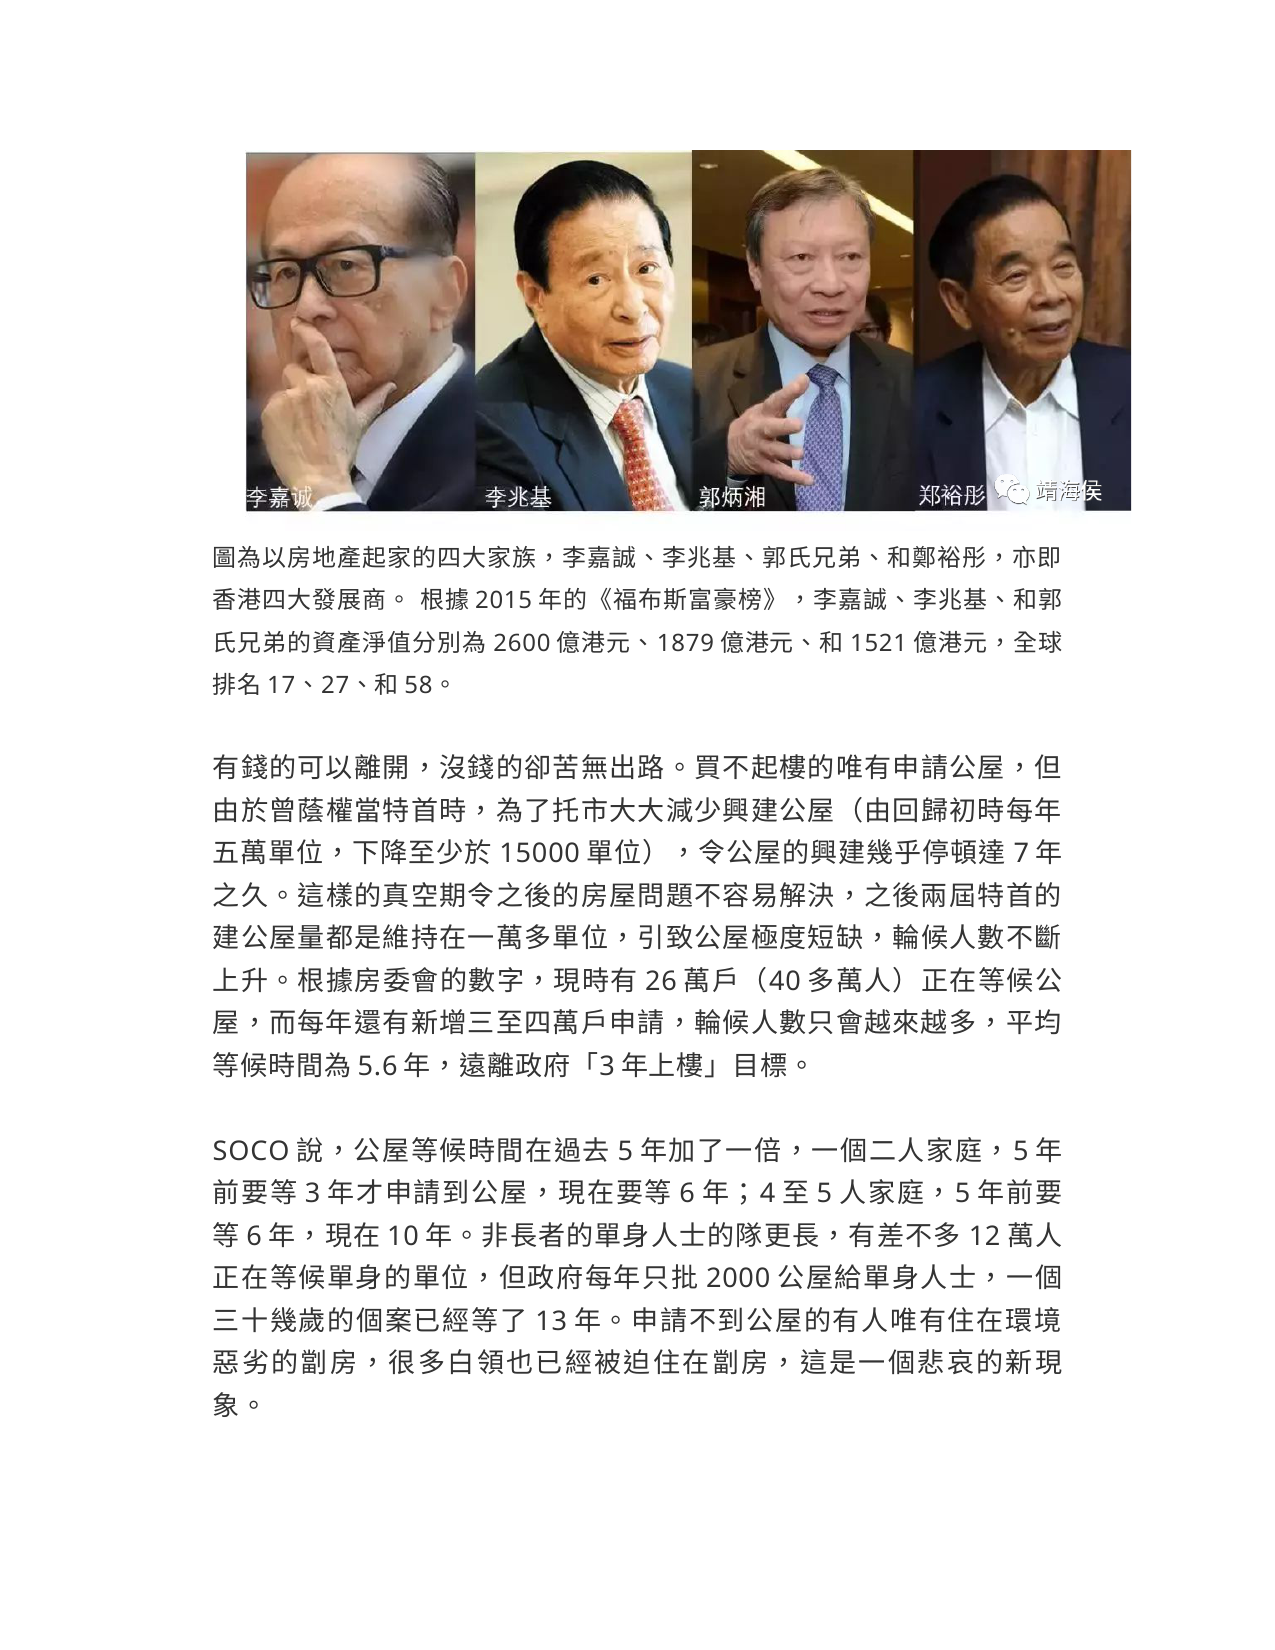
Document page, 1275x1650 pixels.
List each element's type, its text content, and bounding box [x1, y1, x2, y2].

picture [231, 150, 1132, 531]
text 圖為以房地產起家的四大家族，李嘉誠、李兆基、郭氏兄弟、和鄭裕彤，亦即香港四大發展商。 根據2015年的《福布斯富豪榜》，李嘉誠、李兆基、和郭氏兄弟的資產淨值分別為2600億港元、1879億港元、和1521億港元，全球排名17、27、和58。 [212, 531, 1062, 701]
text SOCO說，公屋等候時間在過去5年加了一倍，一個二人家庭，5年前要等3年才申請到公屋，現在要等6年；4至5人家庭，5年前要等6年，現在10年。非長者的單身人士的隊更長，有差不多12萬人正在等候單身的單位，但政府每年只批2000公屋給單身人士，一個三十幾歲的個案已經等了13年。申請不到公屋的有人唯有住在環境惡劣的劏房，很多白領也已經被迫住在劏房，這是一個悲哀的新現象。 [212, 1126, 1062, 1423]
text 有錢的可以離開，沒錢的卻苦無出路。買不起樓的唯有申請公屋，但由於曾蔭權當特首時，為了托市大大減少興建公屋（由回歸初時每年五萬單位，下降至少於15000單位），令公屋的興建幾乎停頓達7年之久。這樣的真空期令之後的房屋問題不容易解決，之後兩屆特首的建公屋量都是維持在一萬多單位，引致公屋極度短缺，輪候人數不斷上升。根據房委會的數字，現時有26萬戶（40多萬人）正在等候公屋，而每年還有新增三至四萬戶申請，輪候人數只會越來越多，平均等候時間為5.6年，遠離政府「3年上樓」目標。 [212, 743, 1062, 1083]
